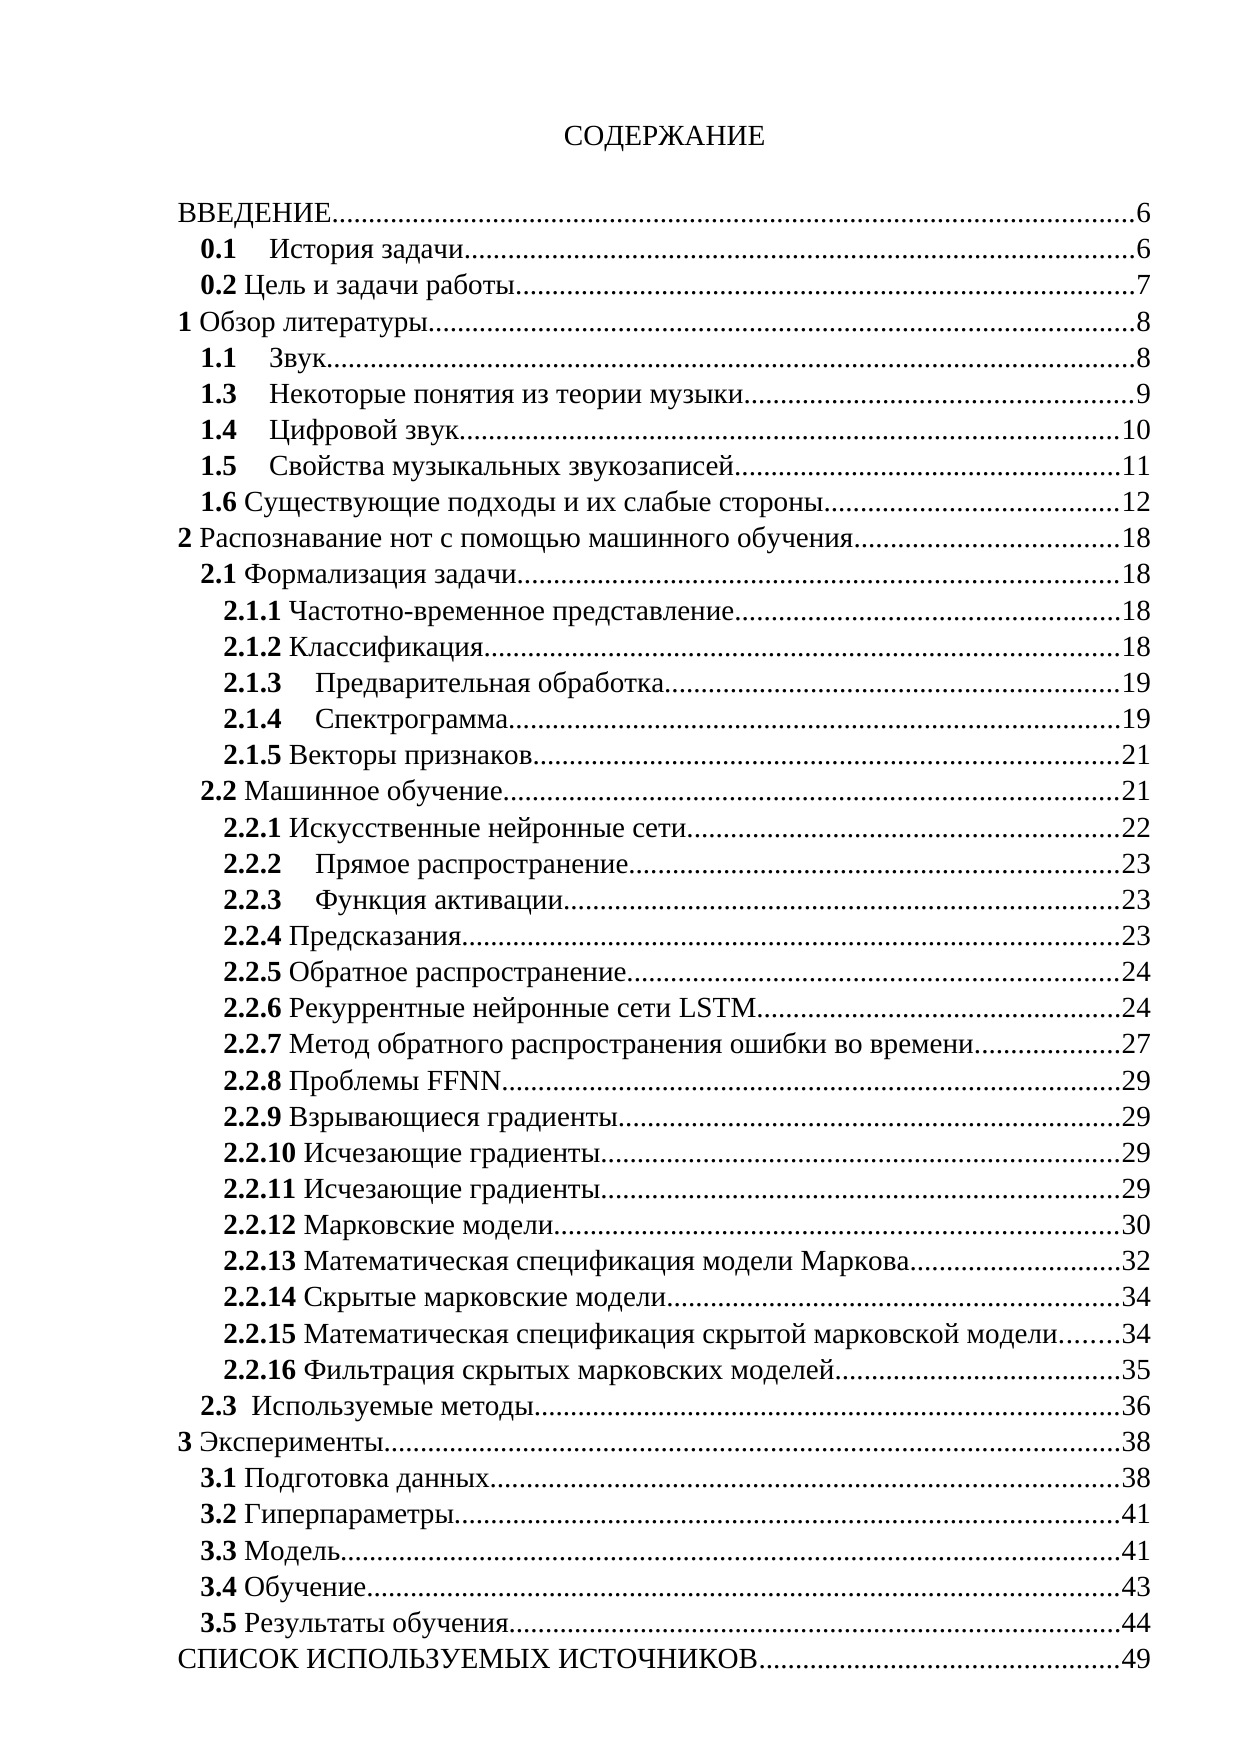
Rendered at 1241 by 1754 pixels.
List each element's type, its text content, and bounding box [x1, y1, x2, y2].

text СОДЕРЖАНИЕ [177, 118, 1152, 152]
